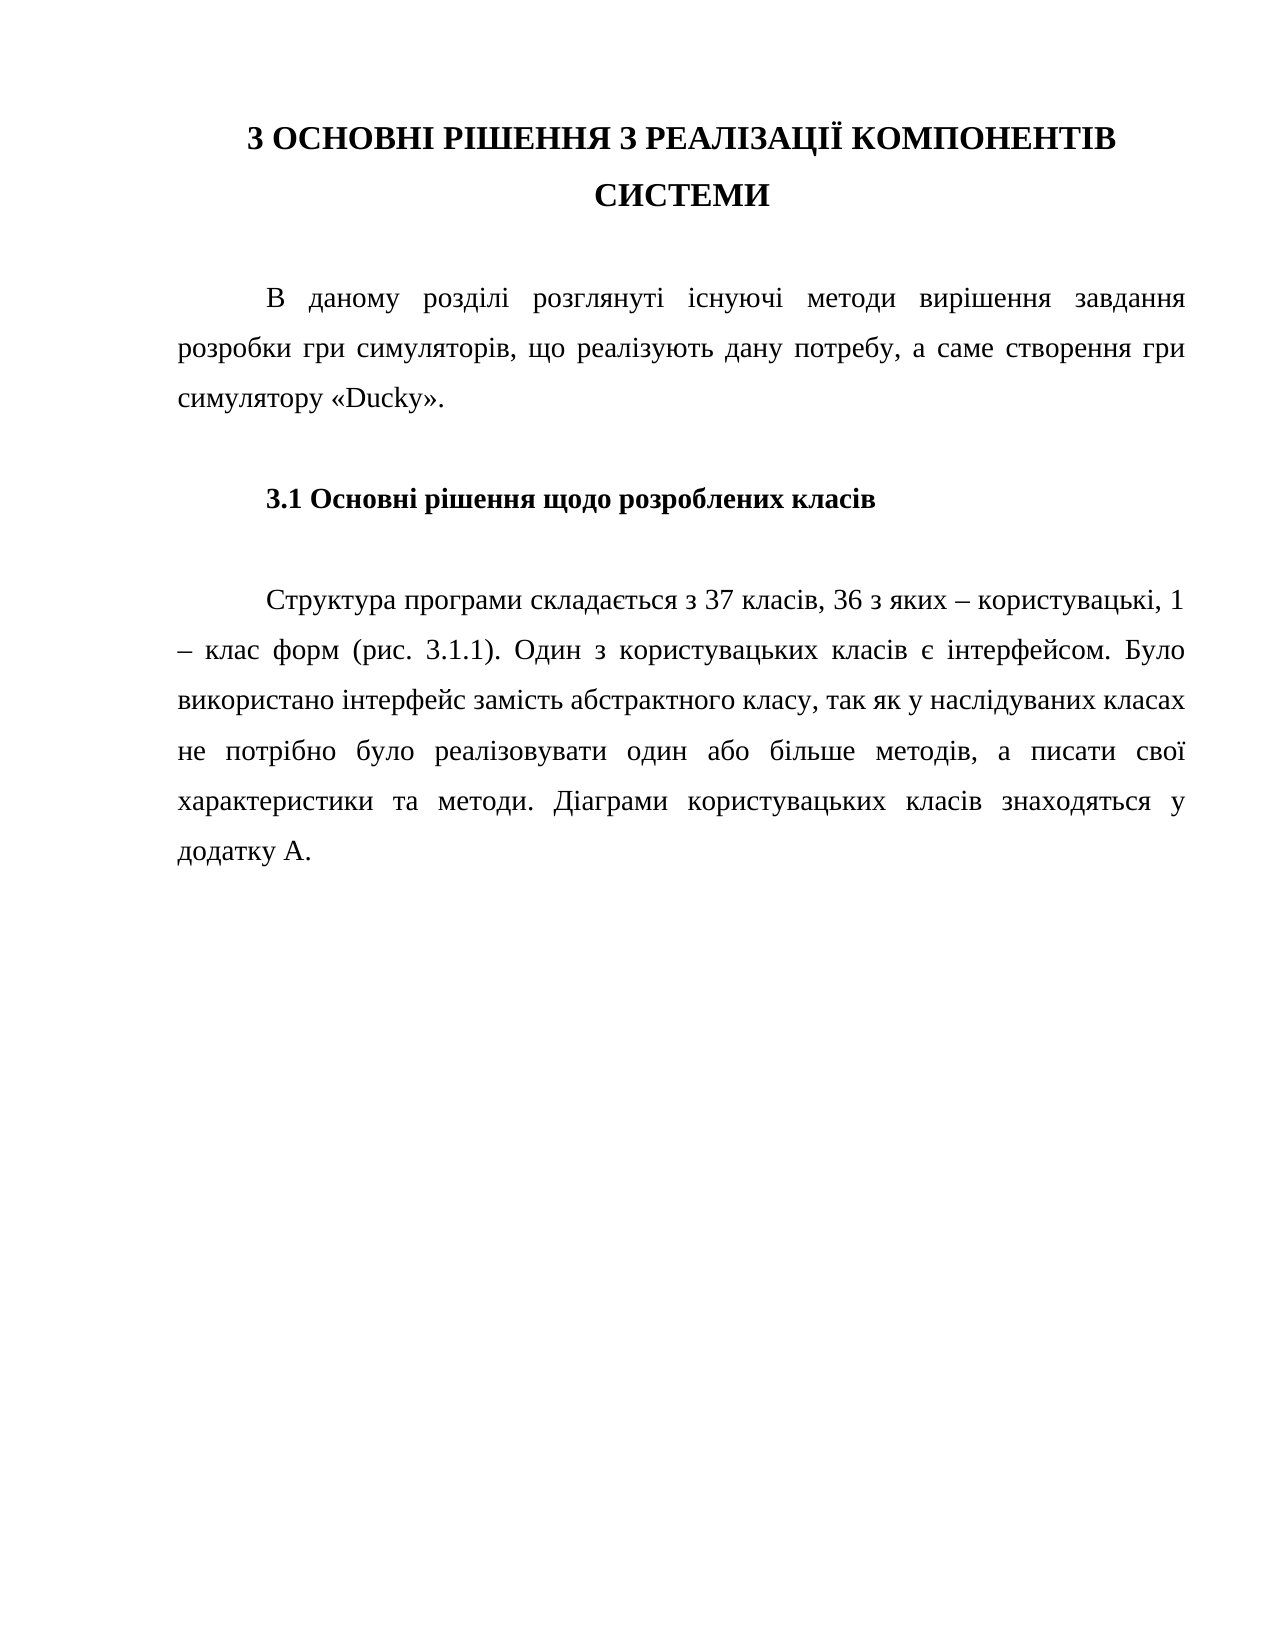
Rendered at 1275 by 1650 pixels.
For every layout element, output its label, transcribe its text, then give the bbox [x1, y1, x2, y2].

text В даному розділі розглянуті існуючі методи вирішення завдання розробки гри симуляторів, що реалізують дану потребу, а саме створення гри симулятору «Ducky». [177, 280, 1186, 414]
subtitle 3.1 Основні рішення щодо розроблених класів [177, 481, 1186, 515]
text Структура програми складається з 37 класів, 36 з яких – користувацькі, 1 – клас форм (рис. 3.1.1). Один з користувацьких класів є інтерфейсом. Було використано інтерфейс замість абстрактного класу, так як у наслідуваних класах не потрібно було реалізовувати один або більше методів, а писати свої характеристики та методи. Діаграми користувацьких класів знаходяться у додатку А. [177, 582, 1186, 867]
subtitle 3 ОСНОВНІ РІШЕННЯ З РЕАЛІЗАЦІЇ КОМПОНЕНТІВ СИСТЕМИ [177, 118, 1186, 214]
